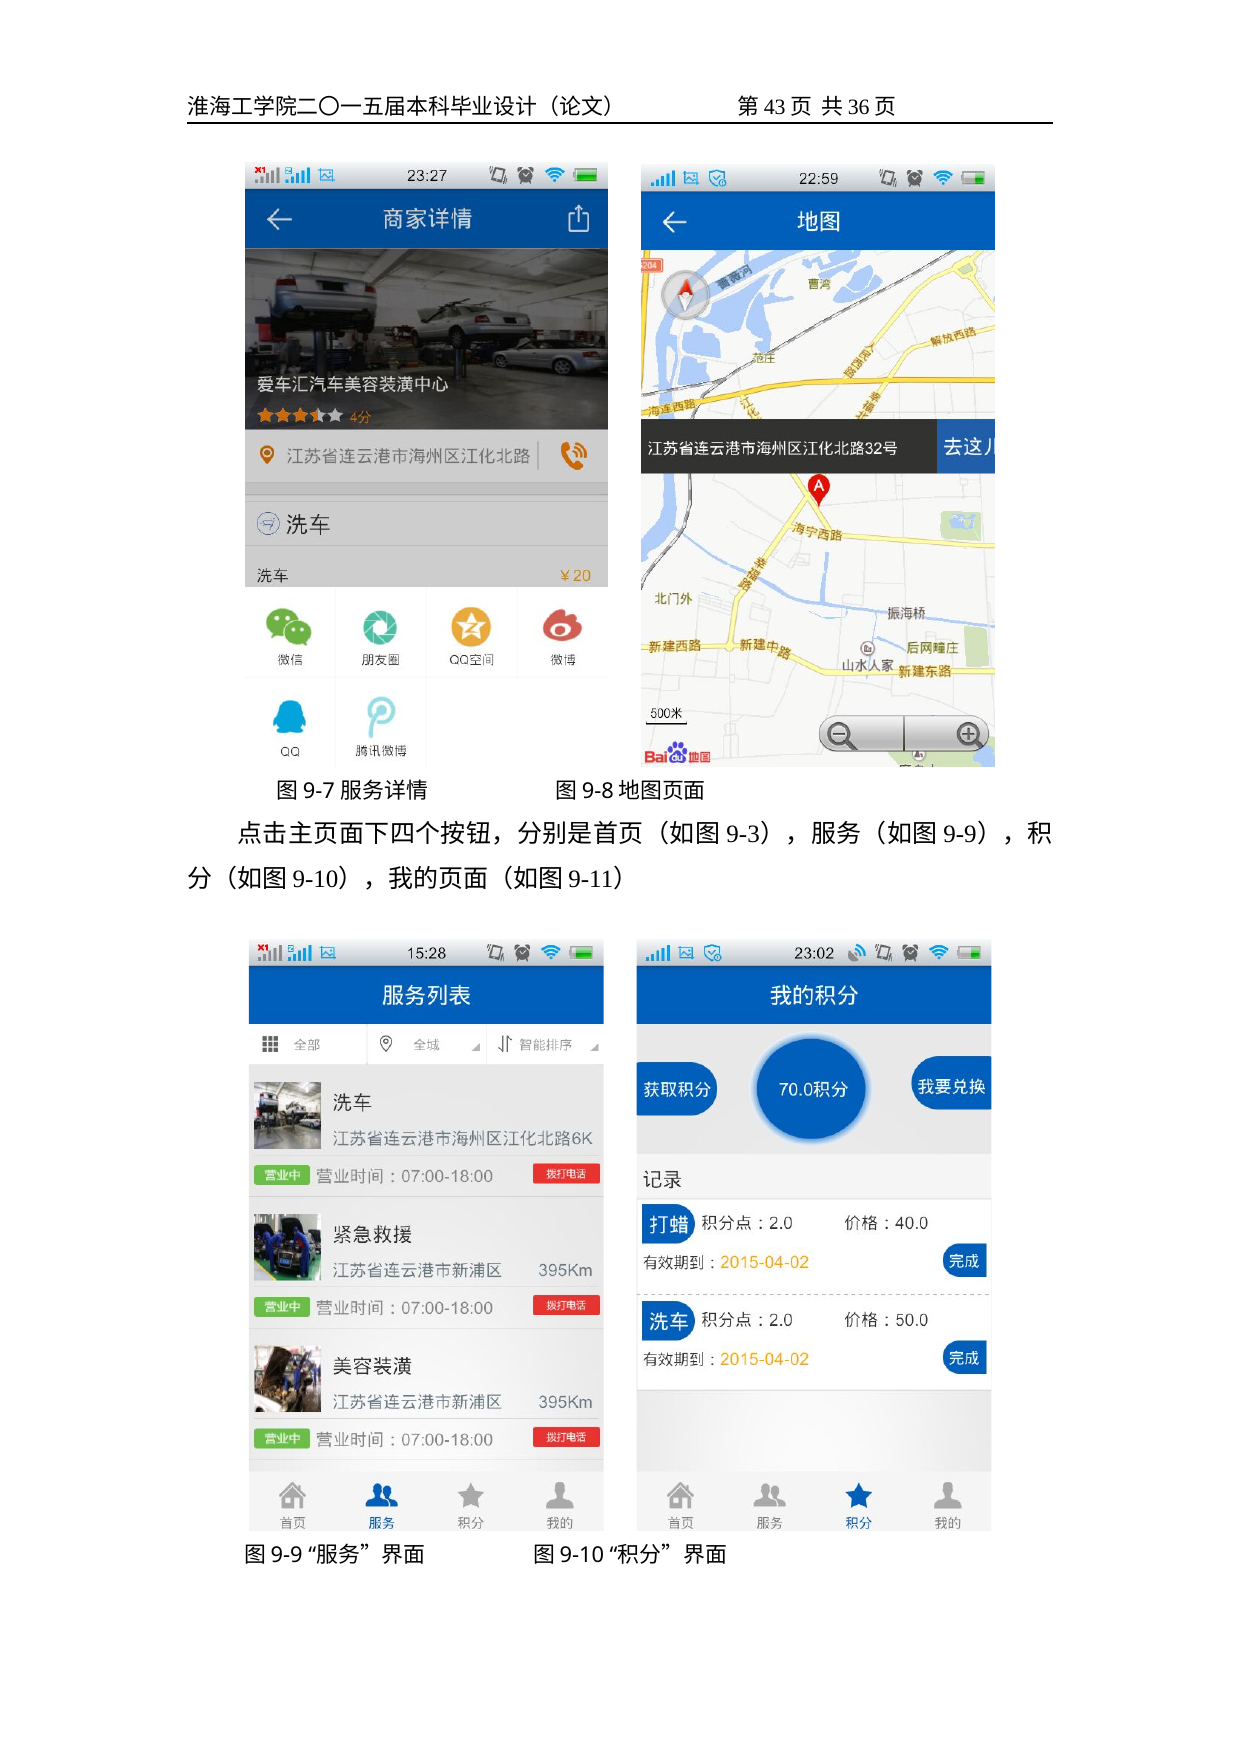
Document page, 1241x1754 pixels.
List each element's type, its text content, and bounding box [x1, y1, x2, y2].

picture [248, 939, 604, 1531]
text 点击主页面下四个按钮，分别是首页（如图9-3），服务（如图9-9），积分（如图9-10），我的页面（如图9-11） [187, 813, 1053, 894]
picture [245, 162, 608, 767]
text 图9-9 “服务”界面 图9-10 “积分”界面 [187, 1537, 1053, 1569]
picture [636, 939, 992, 1531]
picture [641, 164, 995, 767]
text 图9-7 服务详情 图9-8地图页面 [187, 773, 1053, 805]
